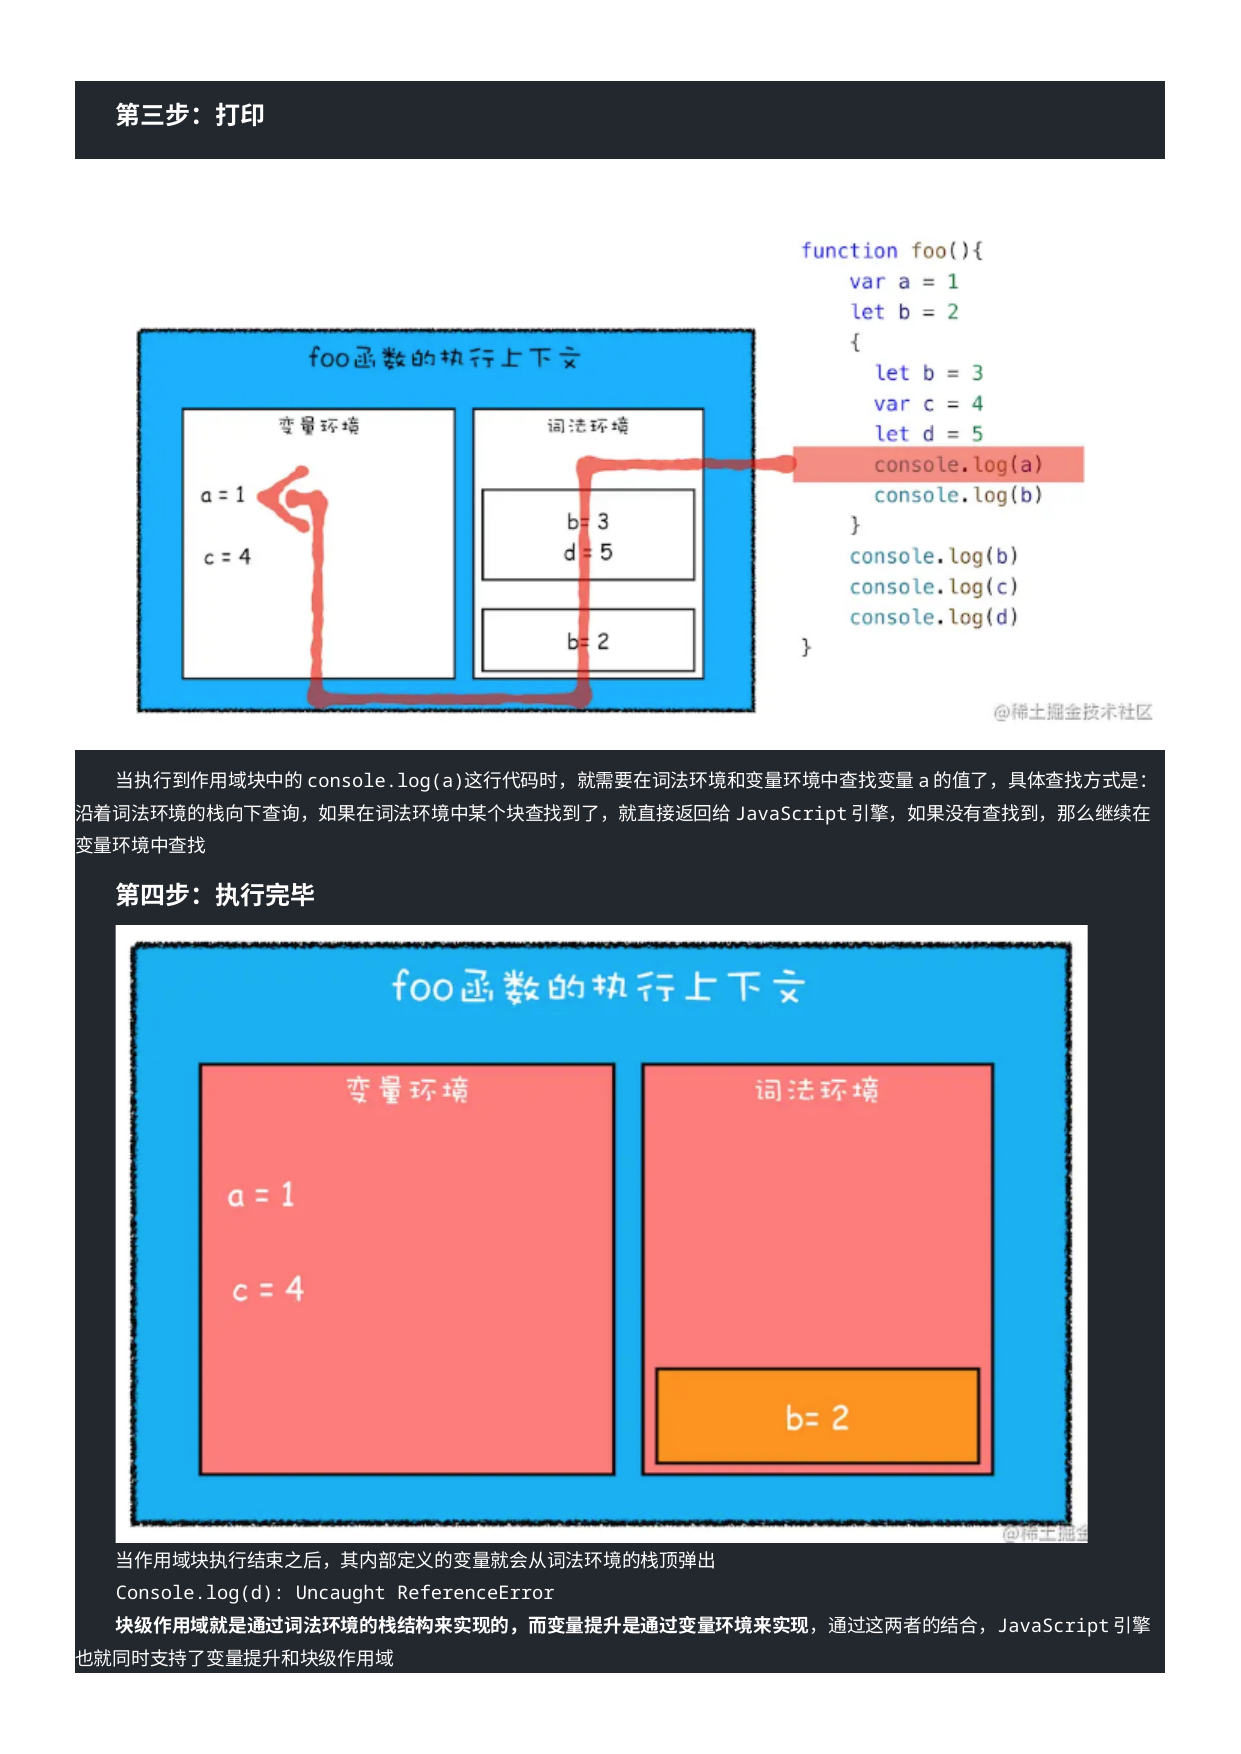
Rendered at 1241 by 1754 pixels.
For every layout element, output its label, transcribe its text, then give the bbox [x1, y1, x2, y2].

text Console.log(d): Uncaught ReferenceError [75, 1576, 1165, 1608]
text 块级作用域就是通过词法环境的栈结构来实现的，而变量提升是通过变量环境来实现，通过这两者的结合，JavaScript引擎也就同时支持了变量提升和块级作用域 [75, 1608, 1165, 1673]
picture [75, 159, 1166, 750]
text 当作用域块执行结束之后，其内部定义的变量就会从词法环境的栈顶弹出 [75, 1543, 1165, 1576]
text 第四步：执行完毕 [75, 861, 1165, 926]
picture [115, 925, 1088, 1543]
text 第三步：打印 [75, 81, 1165, 146]
text 当执行到作用域块中的console.log(a)这行代码时，就需要在词法环境和变量环境中查找变量a的值了，具体查找方式是：沿着词法环境的栈向下查询，如果在词法环境中某个块查找到了，就直接返回给JavaScript引擎，如果没有查找到，那么继续在变量环境中查找 [75, 763, 1165, 861]
